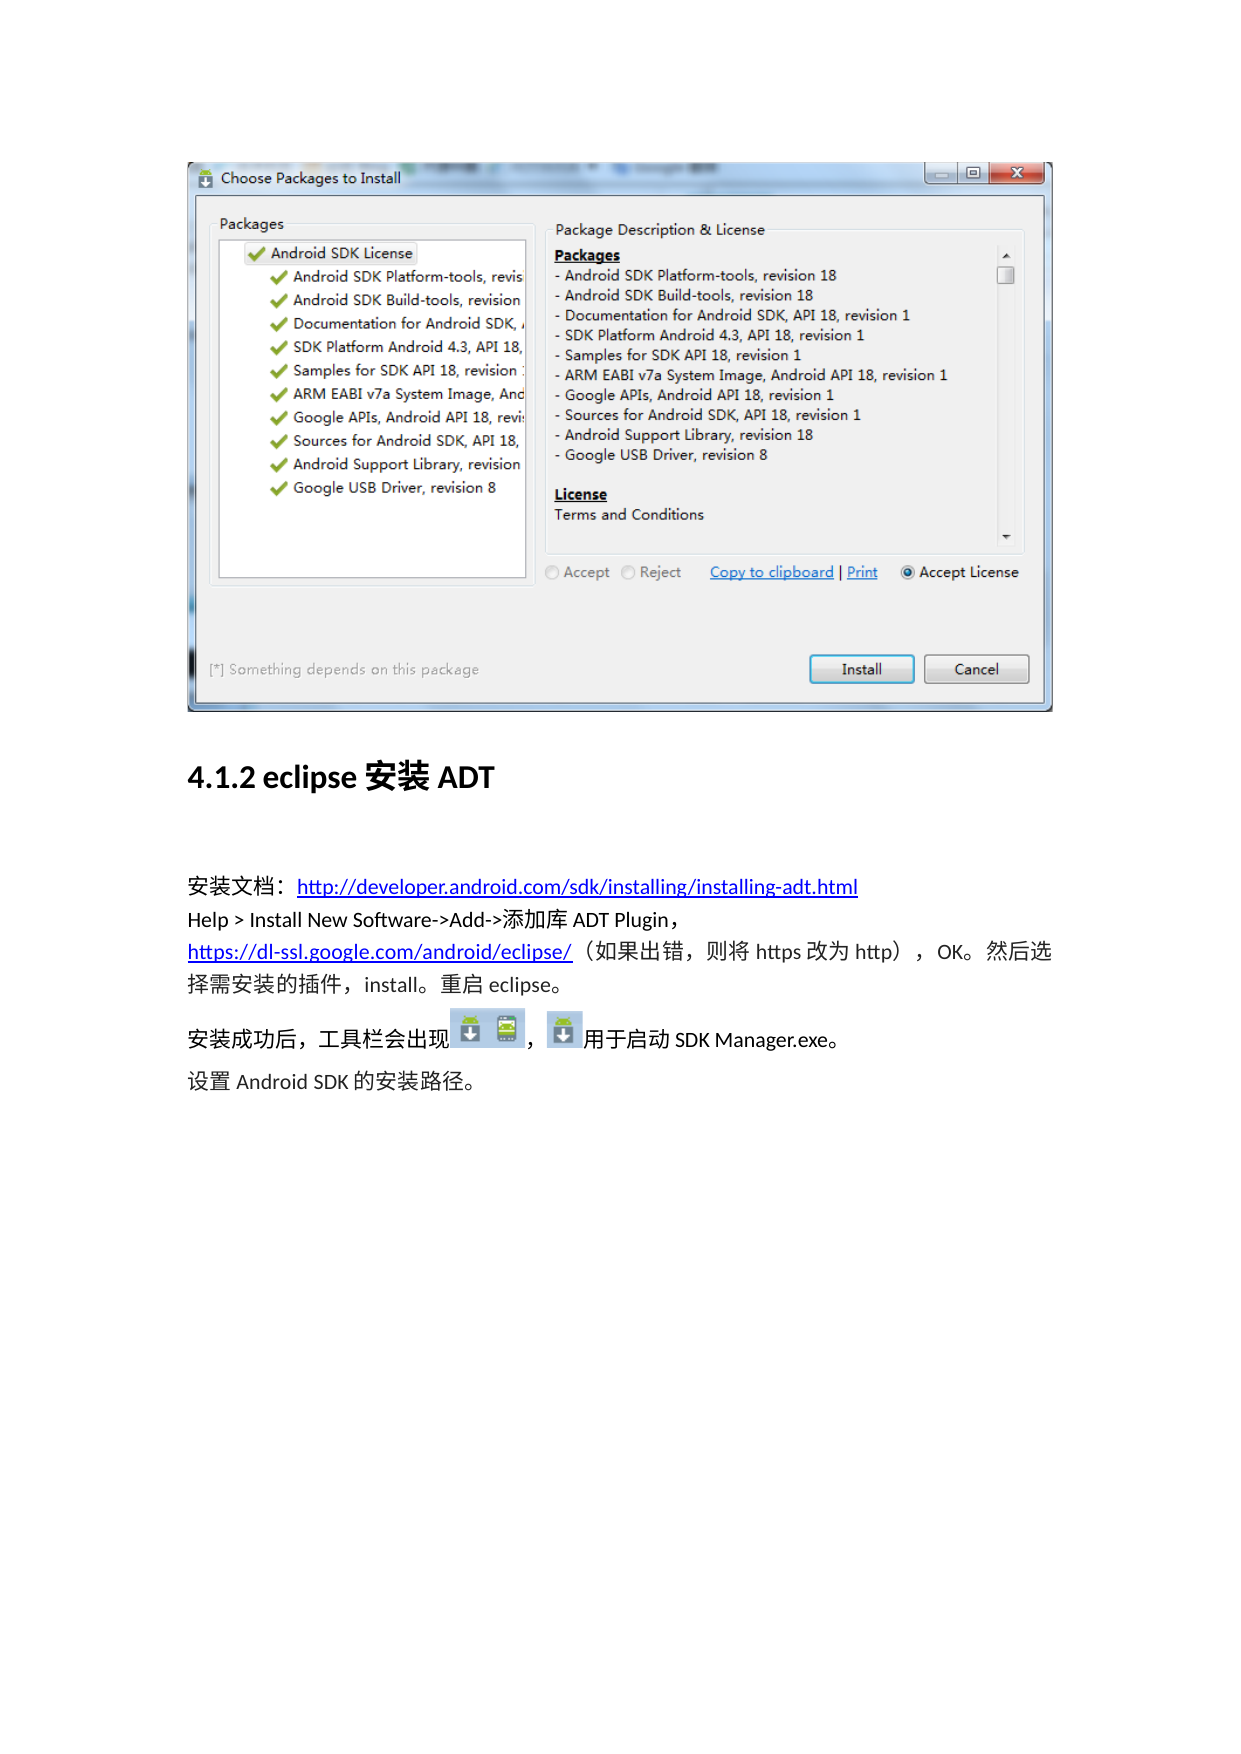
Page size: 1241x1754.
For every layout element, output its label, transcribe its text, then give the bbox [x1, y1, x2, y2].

picture [450, 1008, 525, 1048]
text 安装成功后，工具栏会出现，用于启动SDK Manager.exe。 [187, 999, 1053, 1064]
picture [546, 1011, 583, 1048]
text 设置Android SDK的安装路径。 [187, 1064, 1053, 1096]
text https://dl-ssl.google.com/android/eclipse/（如果出错，则将https改为http），OK。然后选择需安装的插件，install。重启eclipse。 [187, 934, 1053, 999]
picture [187, 162, 1053, 712]
text Help > Install New Software->Add->添加库ADT Plugin， [187, 901, 1053, 934]
subtitle eclipse安装ADT [187, 742, 1053, 807]
text 安装文档：http://developer.android.com/sdk/installing/installing-adt.html [187, 869, 1053, 901]
